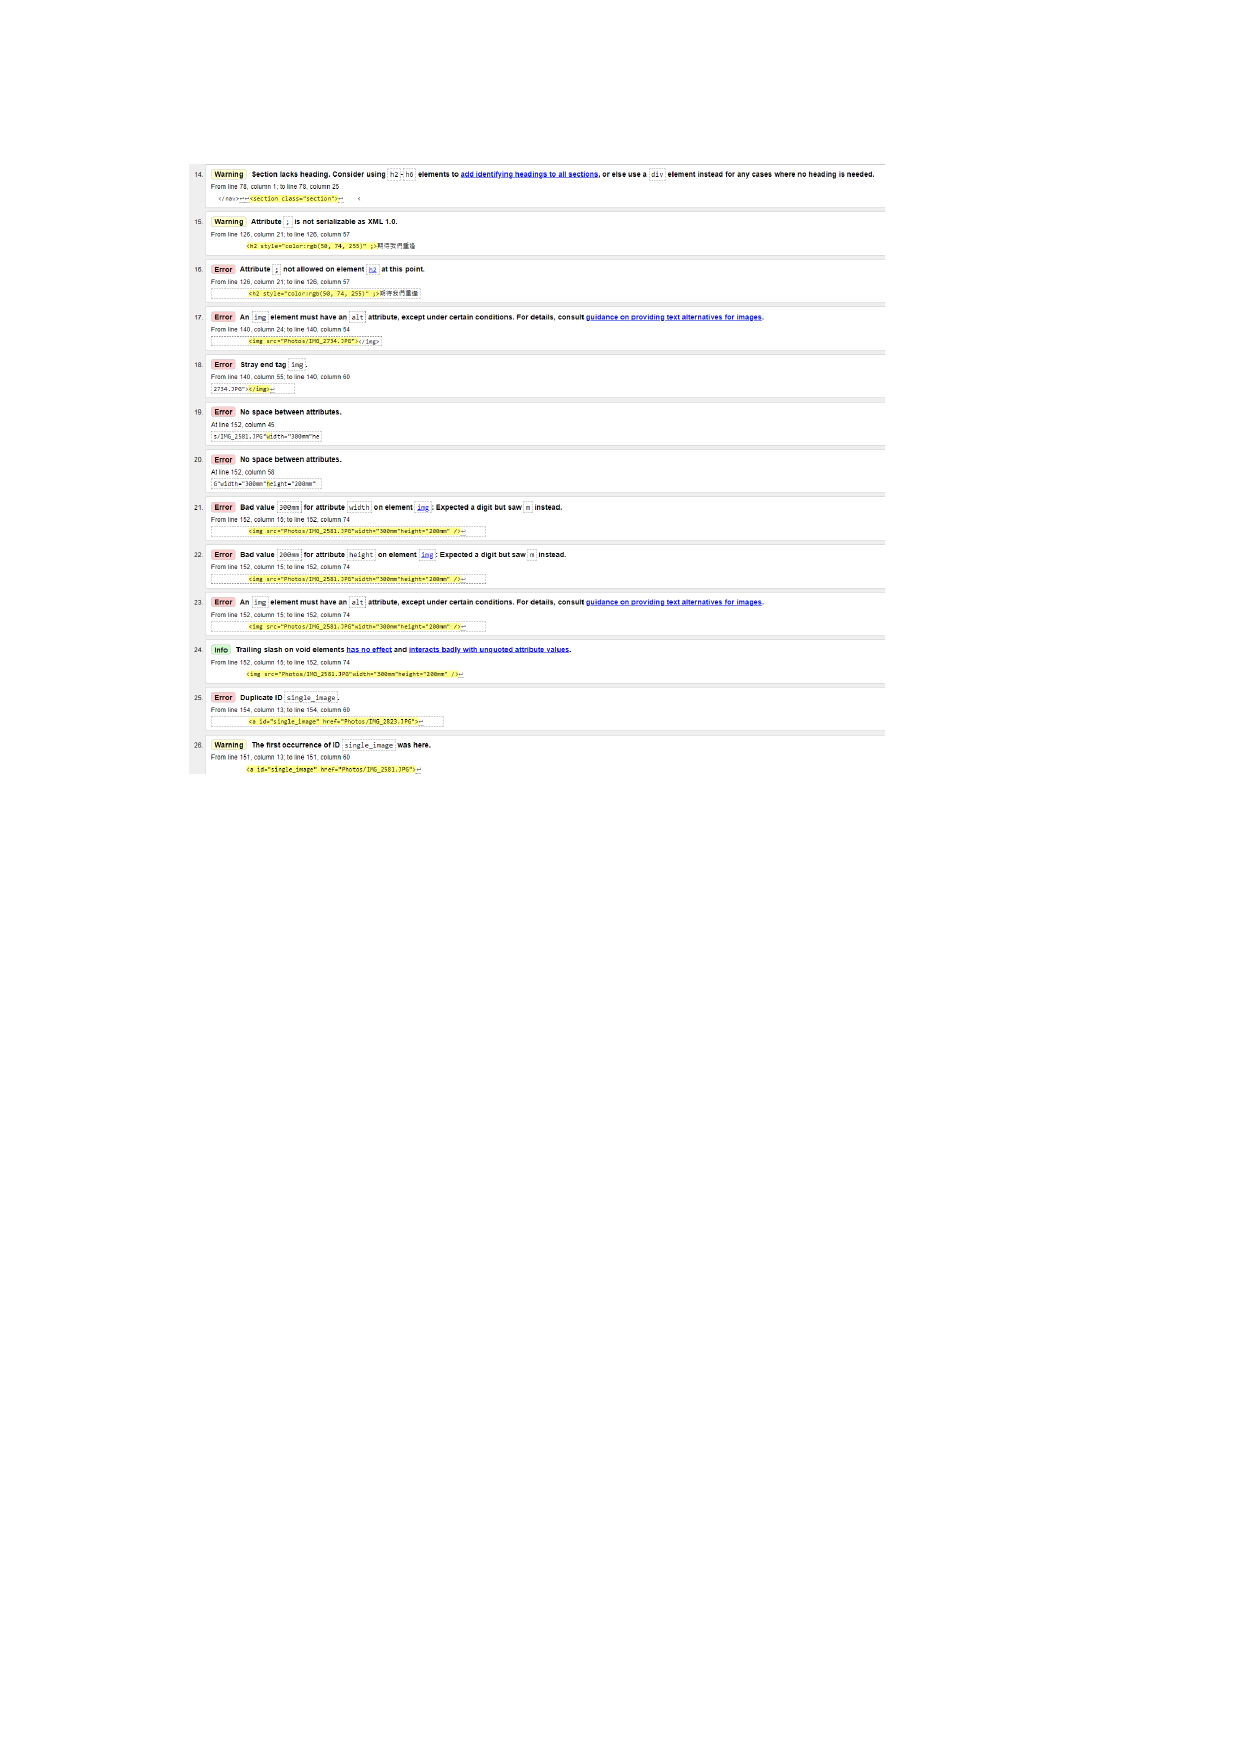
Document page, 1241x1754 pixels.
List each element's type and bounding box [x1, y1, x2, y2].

picture [187, 164, 886, 774]
